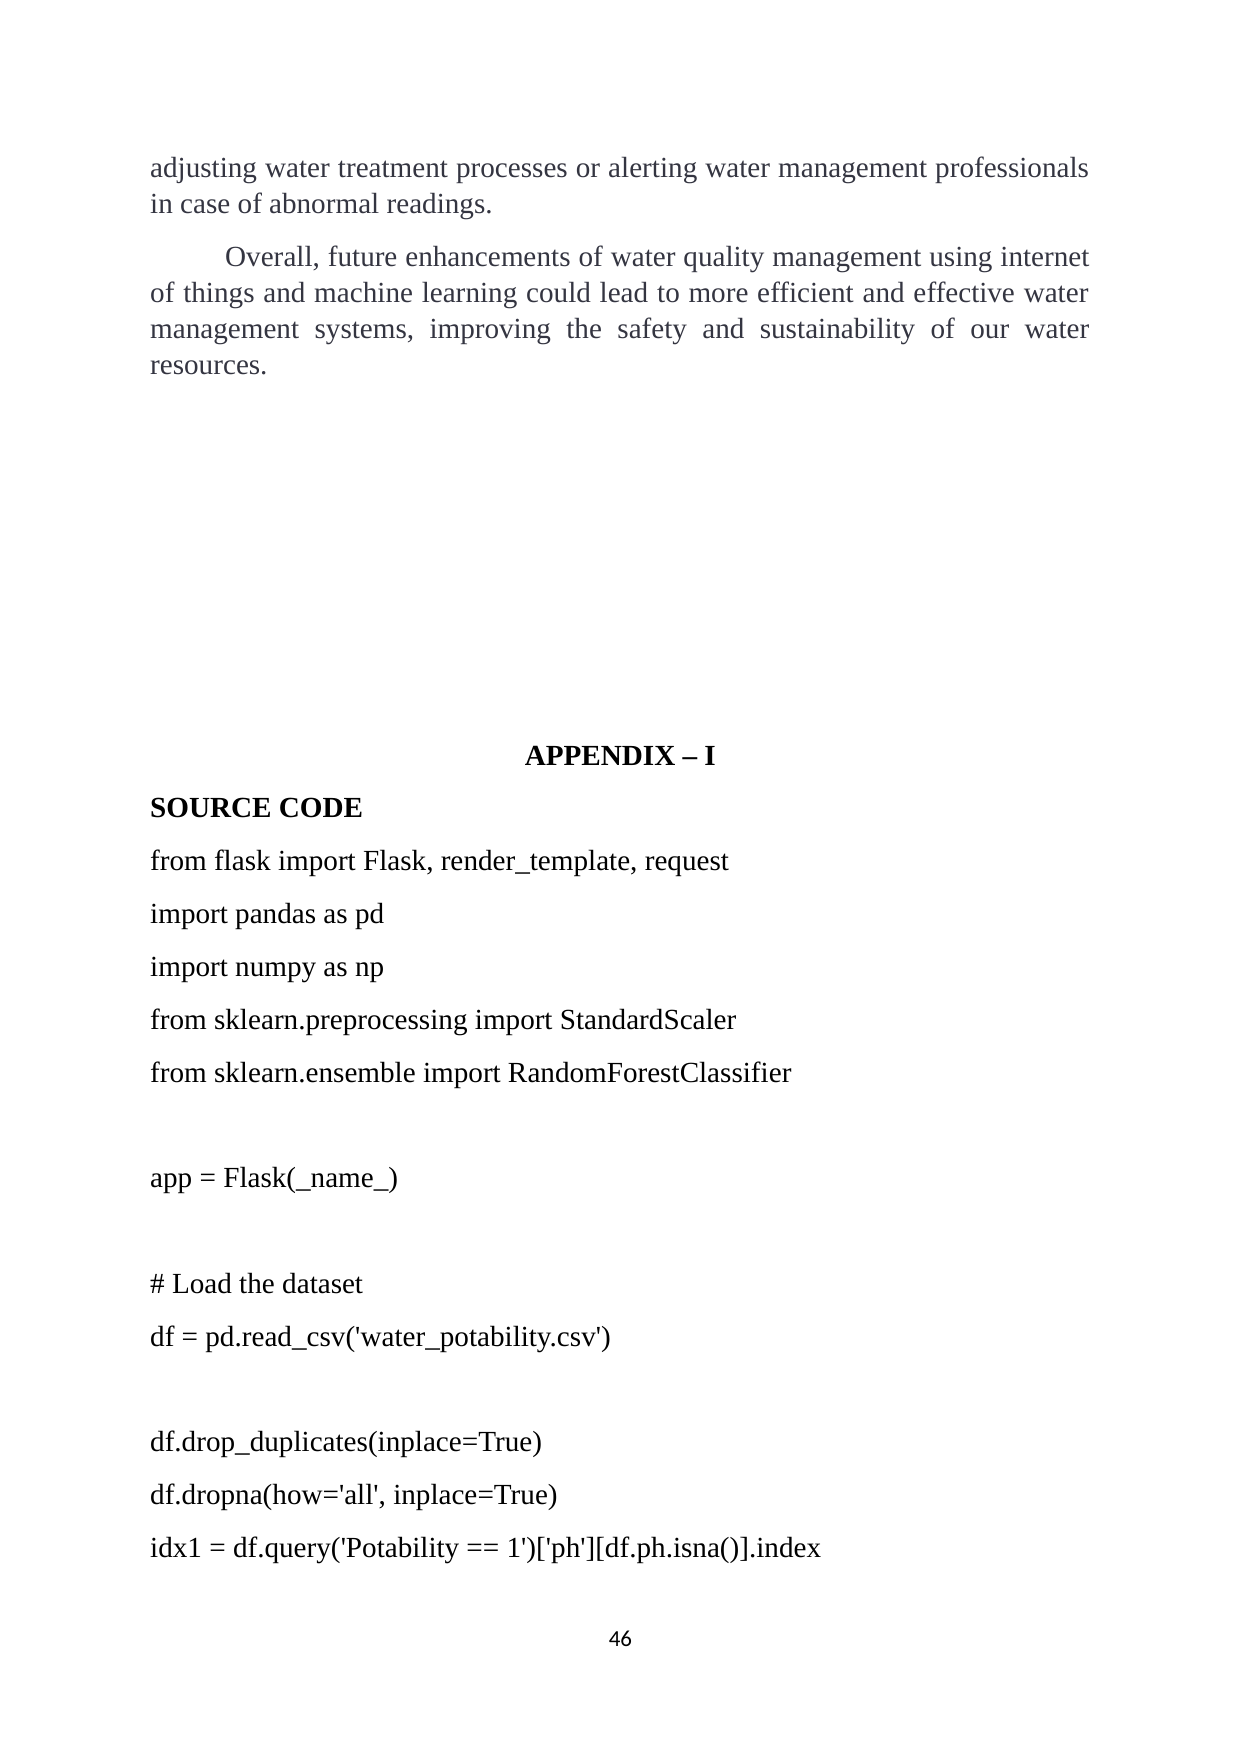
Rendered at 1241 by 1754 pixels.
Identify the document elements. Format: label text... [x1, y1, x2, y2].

text APPENDIX – I [150, 738, 1090, 771]
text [150, 150, 1090, 220]
text idx1 = df.query('Potability == 1')['ph'][df.ph.isna()].index [150, 1530, 1090, 1563]
text app = Flask(_name_) [150, 1160, 1090, 1194]
text # Load the dataset [150, 1266, 1090, 1299]
text df = pd.read_csv('water_potability.csv') [150, 1319, 1090, 1352]
text import numpy as np [150, 949, 1090, 983]
text SOURCE CODE [150, 791, 1090, 824]
text import pandas as pd [150, 896, 1090, 930]
text from flask import Flask, render_template, request [150, 843, 1090, 877]
text df.dropna(how='all', inplace=True) [150, 1477, 1090, 1511]
text from sklearn.preprocessing import StandardScaler [150, 1002, 1090, 1035]
text df.drop_duplicates(inplace=True) [150, 1424, 1090, 1458]
text Overall, future enhancements of water quality management using internet of things and machine learning could lead to more efficient and effective water management systems, improving the safety and sustainability of our water resources. [150, 239, 1090, 381]
text from sklearn.ensemble import RandomForestClassifier [150, 1055, 1090, 1088]
